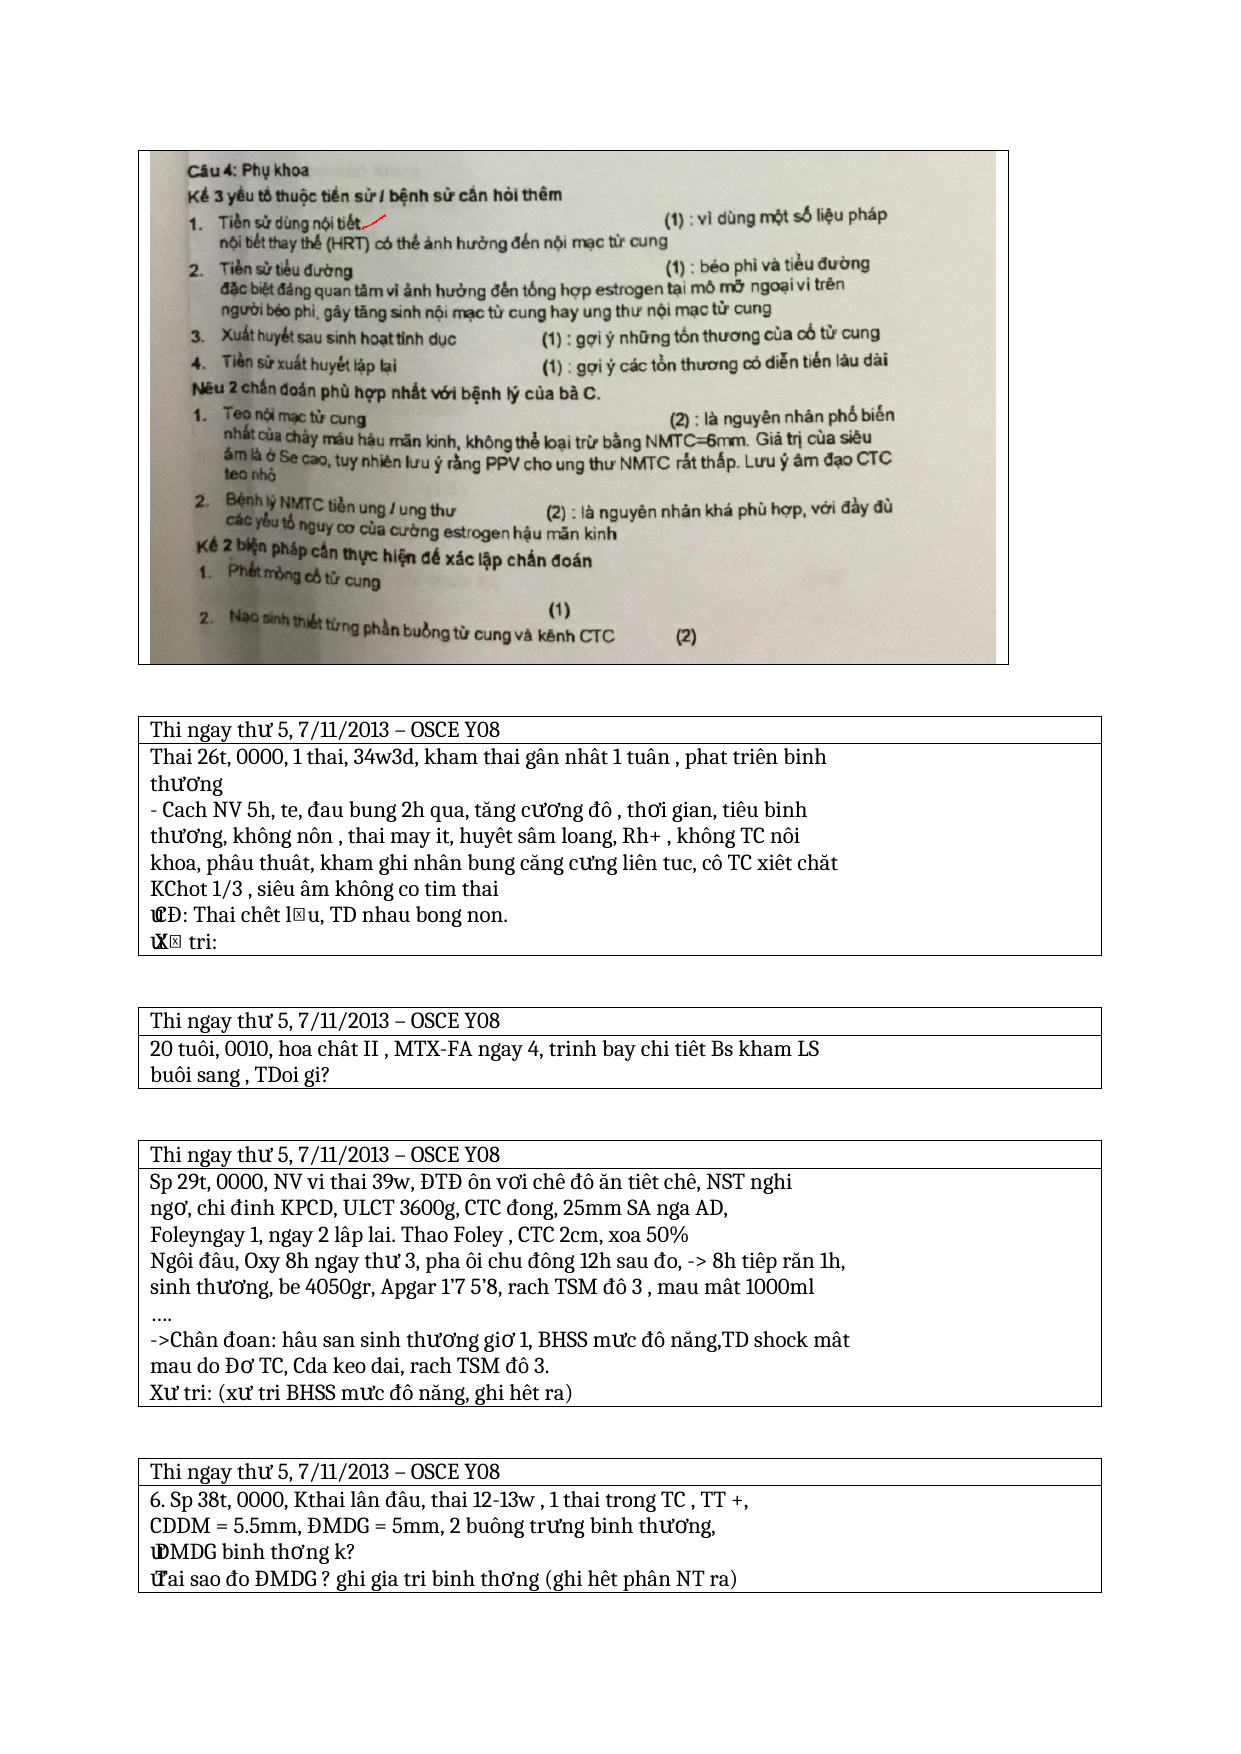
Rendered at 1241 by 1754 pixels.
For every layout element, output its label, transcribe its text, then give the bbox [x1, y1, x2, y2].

table_header Thi ngay thư 5, 7/11/2013 – OSCE Y08 [139, 1141, 1101, 1168]
table_cell Sp 29t, 0000, NV vi thai 39w, ĐTĐ ôn vơi chê đô ăn tiêt chê, NST nghi ngơ, chi đinh KPCD, ULCT 3600g, CTC đong, 25mm SA nga AD, Foleyngay 1, ngay 2 lâp lai. Thao Foley , CTC 2cm, xoa 50% Ngôi đâu, Oxy 8h ngay thư 3, pha ôi chu đông 12h sau đo, -> 8h tiêp răn 1h, sinh thương, be 4050gr, Apgar 1’7 5’8, rach TSM đô 3 , mau mât 1000ml …. ->Chân đoan: hâu san sinh thương giơ 1, BHSS mưc đô năng,TD shock mât mau do Đơ TC, Cda keo dai, rach TSM đô 3. Xư tri: (xư tri BHSS mưc đô năng, ghi hêt ra) [139, 1169, 1101, 1406]
picture [150, 151, 997, 664]
table_cell 6. Sp 38t, 0000, Kthai lân đâu, thai 12-13w , 1 thai trong TC , TT +, CDDM = 5.5mm, ĐMDG = 5mm, 2 buông trưng binh thương,  DMDG binh thương k?  Tai sao đo ĐMDG ? ghi gia tri binh thương (ghi hêt phân NT ra) [139, 1486, 1101, 1592]
table_header [139, 151, 150, 664]
table_header Thi ngay thư 5, 7/11/2013 – OSCE Y08 [139, 717, 1101, 743]
table_header Thi ngay thư 5, 7/11/2013 – OSCE Y08 [139, 1008, 1101, 1034]
table_header Thi ngay thư 5, 7/11/2013 – OSCE Y08 [139, 1459, 1101, 1485]
table_header [997, 151, 1008, 664]
table_cell Thai 26t, 0000, 1 thai, 34w3d, kham thai gân nhât 1 tuân , phat triên binh thương - Cach NV 5h, te, đau bung 2h qua, tăng cương đô , thơi gian, tiêu binh thương, không nôn , thai may it, huyêt sâm loang, Rh+ , không TC nôi khoa, phâu thuât, kham ghi nhân bung căng cưng liên tuc, cô TC xiêt chăt KChot 1/3 , siêu âm không co tim thai  CĐ: Thai chêt lưu, TD nhau bong non.  Xư tri: [139, 744, 1101, 955]
table_cell 20 tuôi, 0010, hoa chât II , MTX-FA ngay 4, trinh bay chi tiêt Bs kham LS buôi sang , TDoi gi? [139, 1036, 1101, 1088]
